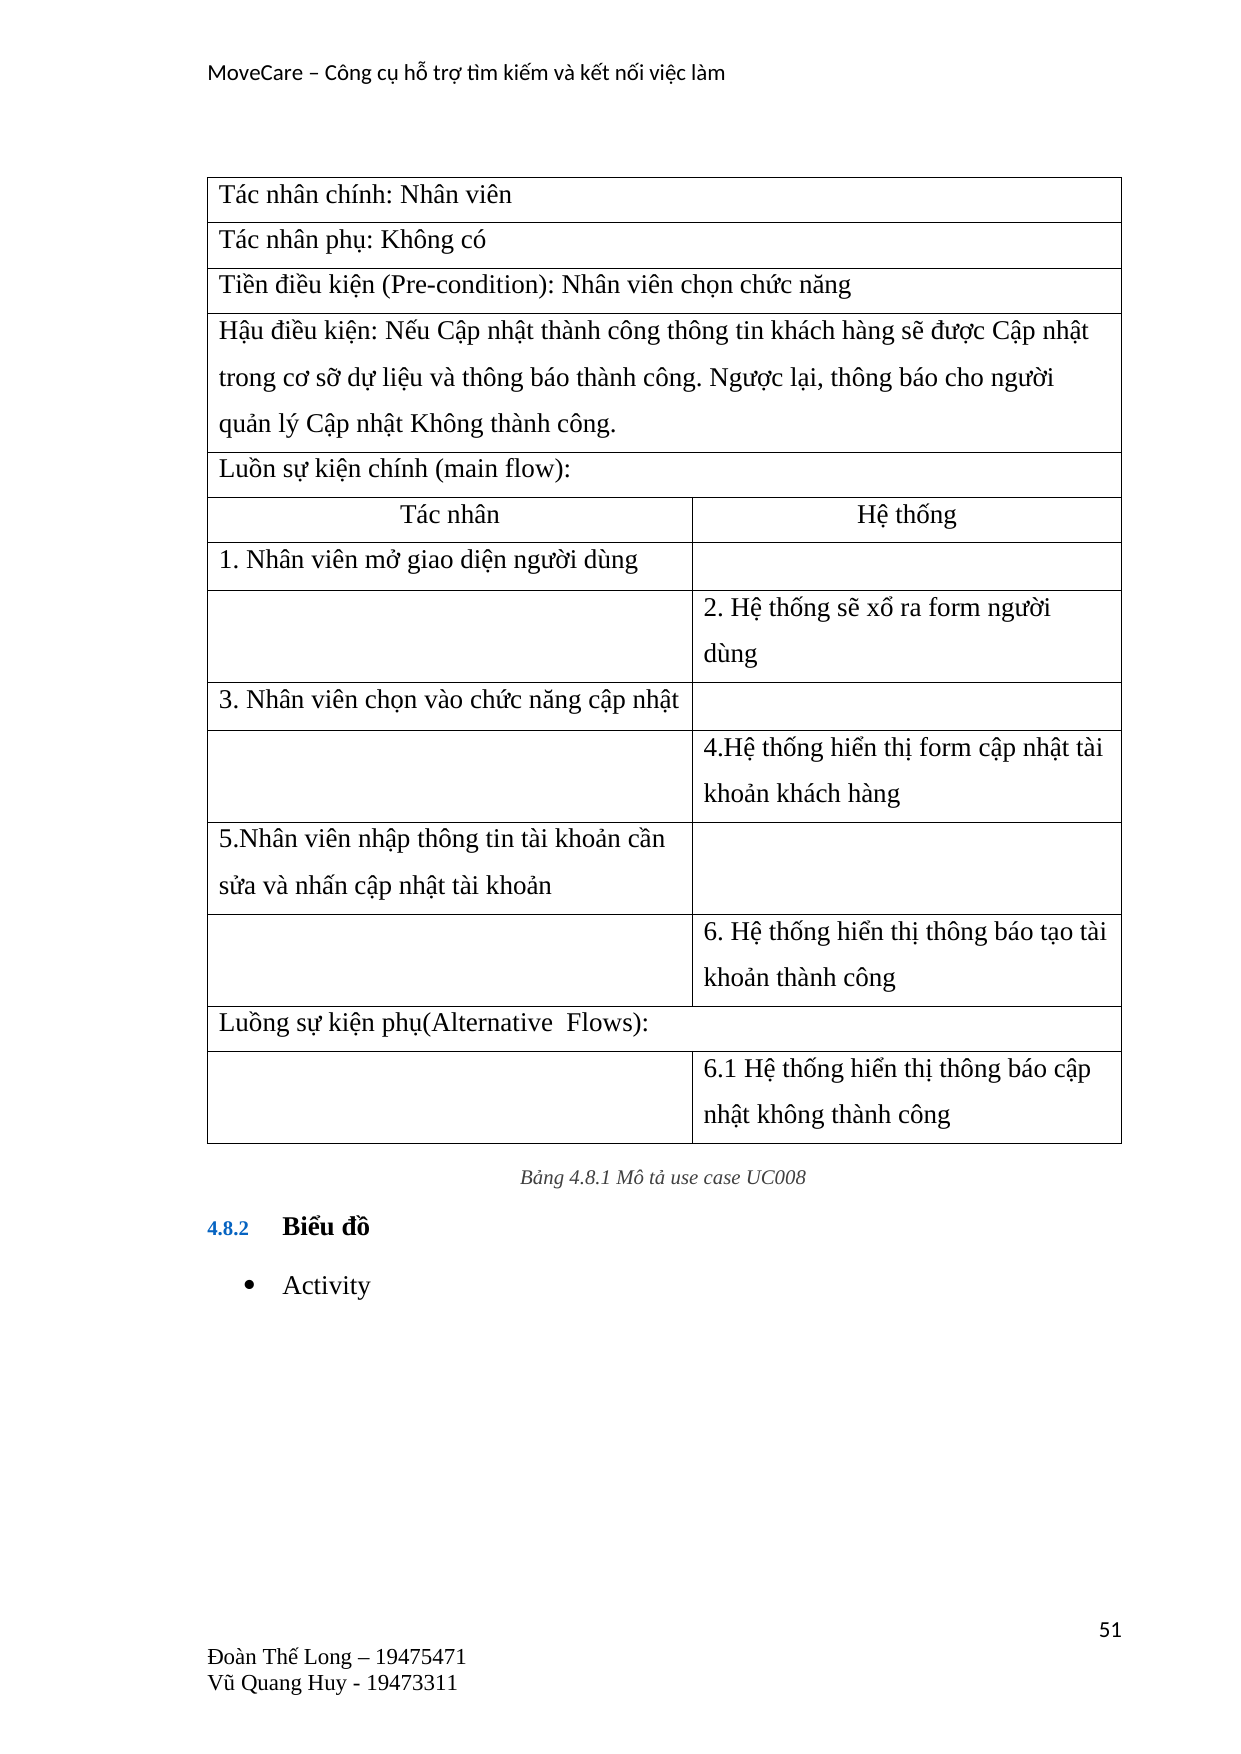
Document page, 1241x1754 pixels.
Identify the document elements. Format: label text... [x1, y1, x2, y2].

table_cell 6. Hệ thống hiển thị thông báo tạo tài khoản thành công [693, 915, 1121, 1006]
table_cell [208, 591, 692, 682]
table_cell Luồng sự kiện phụ(Alternative Flows): [208, 1007, 1121, 1051]
table_cell [208, 731, 692, 822]
table_cell 3. Nhân viên chọn vào chức năng cập nhật [208, 683, 692, 729]
table_cell [208, 1052, 692, 1143]
table_cell [208, 915, 692, 1006]
table_cell [693, 683, 1121, 729]
table_cell Tác nhân phụ: Không có [208, 223, 1121, 268]
table_cell 4.Hệ thống hiển thị form cập nhật tài khoản khách hàng [693, 731, 1121, 822]
subtitle Biểu đồ [207, 1209, 1122, 1241]
table_cell [693, 823, 1121, 913]
table_cell Tác nhân [208, 498, 692, 542]
list Activity [244, 1269, 1122, 1300]
table_cell 1. Nhân viên mở giao diện người dùng [208, 543, 692, 590]
text Bảng 4.8.1 Mô tả use case UC008 [296, 1165, 1032, 1189]
table_cell Luồn sự kiện chính (main flow): [208, 453, 1121, 497]
table_cell [693, 543, 1121, 590]
table_cell 2. Hệ thống sẽ xổ ra form người dùng [693, 591, 1121, 682]
table_cell Hậu điều kiện: Nếu Cập nhật thành công thông tin khách hàng sẽ được Cập nhật trong cơ sỡ dự liệu và thông báo thành công. Ngược lại, thông báo cho người quản lý Cập nhật Không thành công. [208, 314, 1121, 452]
table_cell 6.1 Hệ thống hiển thị thông báo cập nhật không thành công [693, 1052, 1121, 1143]
table_cell Tác nhân chính: Nhân viên [208, 178, 1121, 222]
table_cell 5.Nhân viên nhập thông tin tài khoản cần sửa và nhấn cập nhật tài khoản [208, 823, 692, 913]
table_cell Tiền điều kiện (Pre-condition): Nhân viên chọn chức năng [208, 269, 1121, 313]
table_cell Hệ thống [693, 498, 1121, 542]
